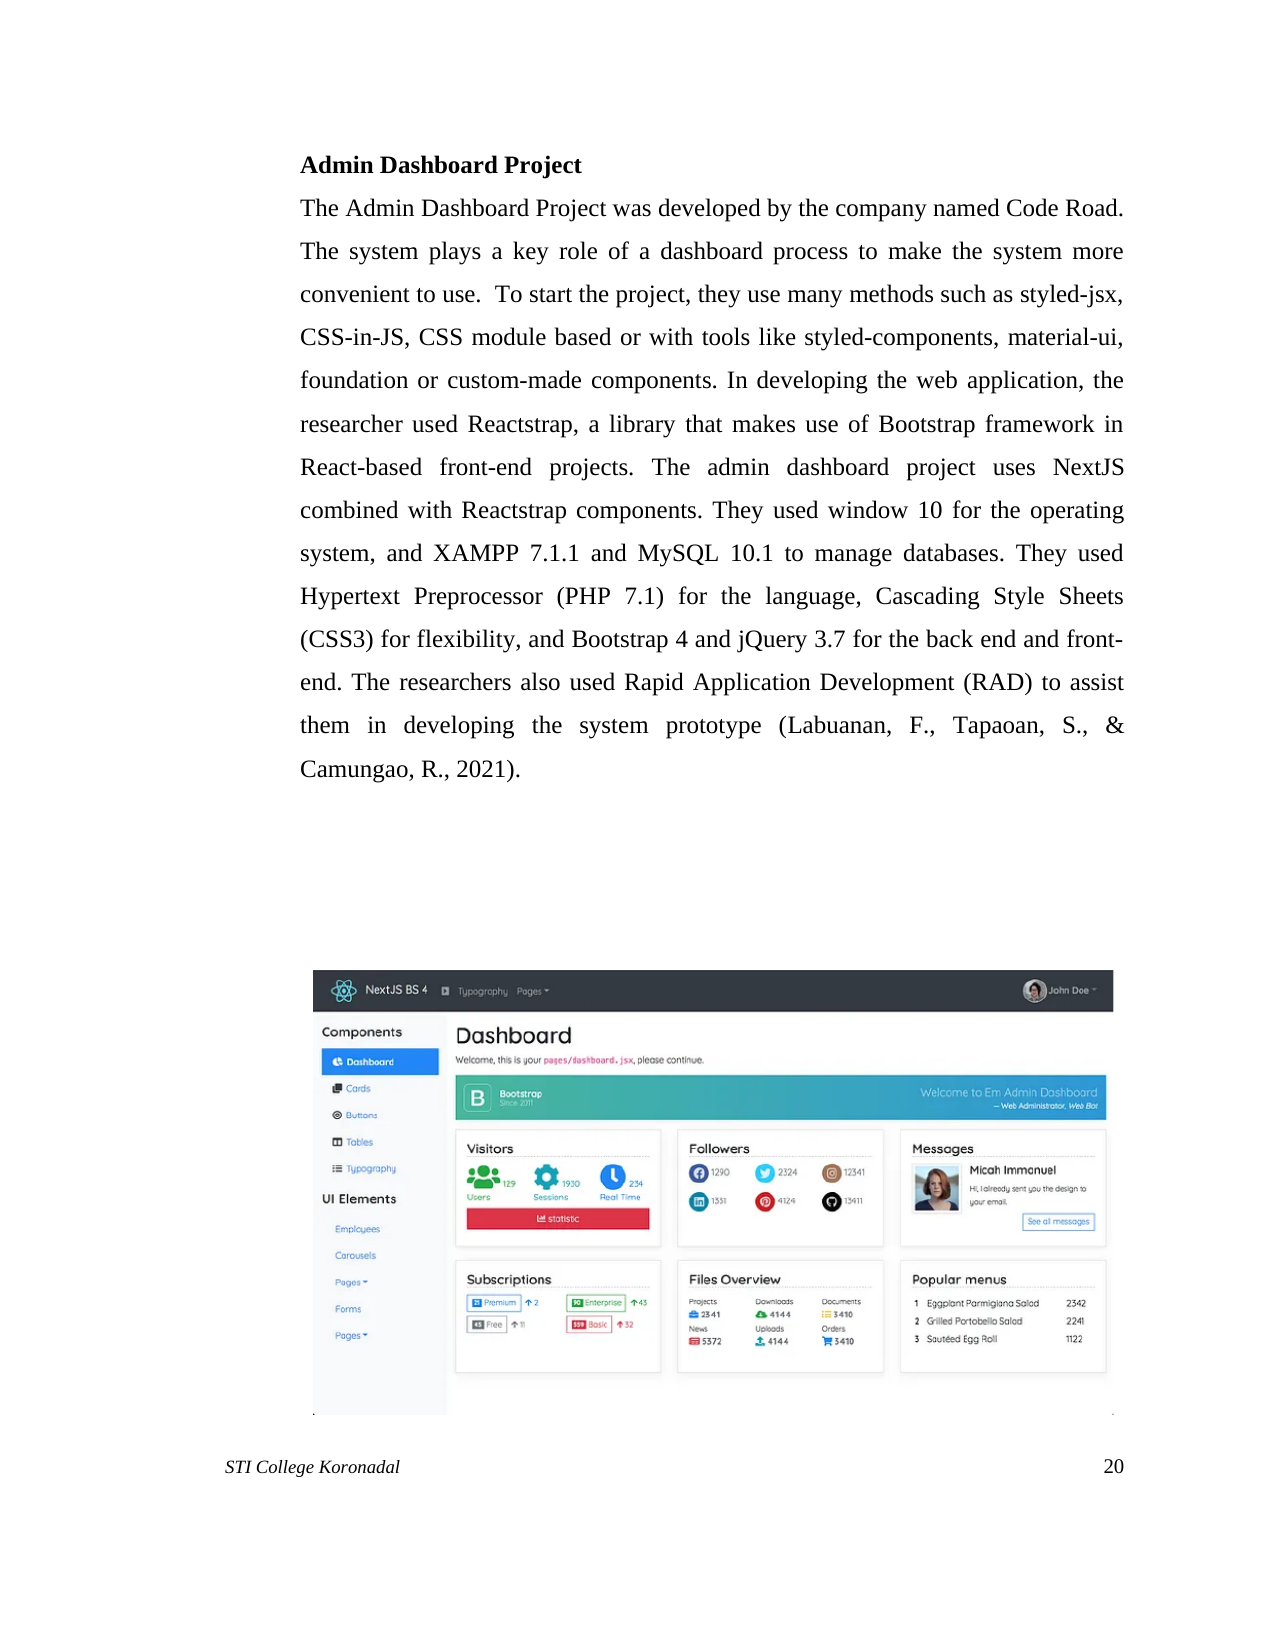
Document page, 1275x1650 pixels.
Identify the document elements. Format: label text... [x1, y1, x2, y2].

subtitle Admin Dashboard Project [225, 150, 1125, 179]
subtitle The Admin Dashboard Project was developed by the company named Code Road. The system plays a key role of a dashboard process to make the system more convenient to use. To start the project, they use many methods such as styled-jsx, CSS-in-JS, CSS module based or with tools like styled-components, material-ui, foundation or custom-made components. In developing the web application, the researcher used Reactstrap, a library that makes use of Bootstrap framework in React-based front-end projects. The admin dashboard project uses NextJS combined with Reactstrap components. They used window 10 for the operating system, and XAMPP 7.1.1 and MySQL 10.1 to manage databases. They used Hypertext Preprocessor (PHP 7.1) for the language, Cascading Style Sheets (CSS3) for flexibility, and Bootstrap 4 and jQuery 3.7 for the back end and front-end. The researchers also used Rapid Application Development (RAD) to assist them in developing the system prototype (Labuanan, F., Tapaoan, S., & Camungao, R., 2021). [300, 193, 1125, 782]
picture [311, 965, 1114, 1416]
